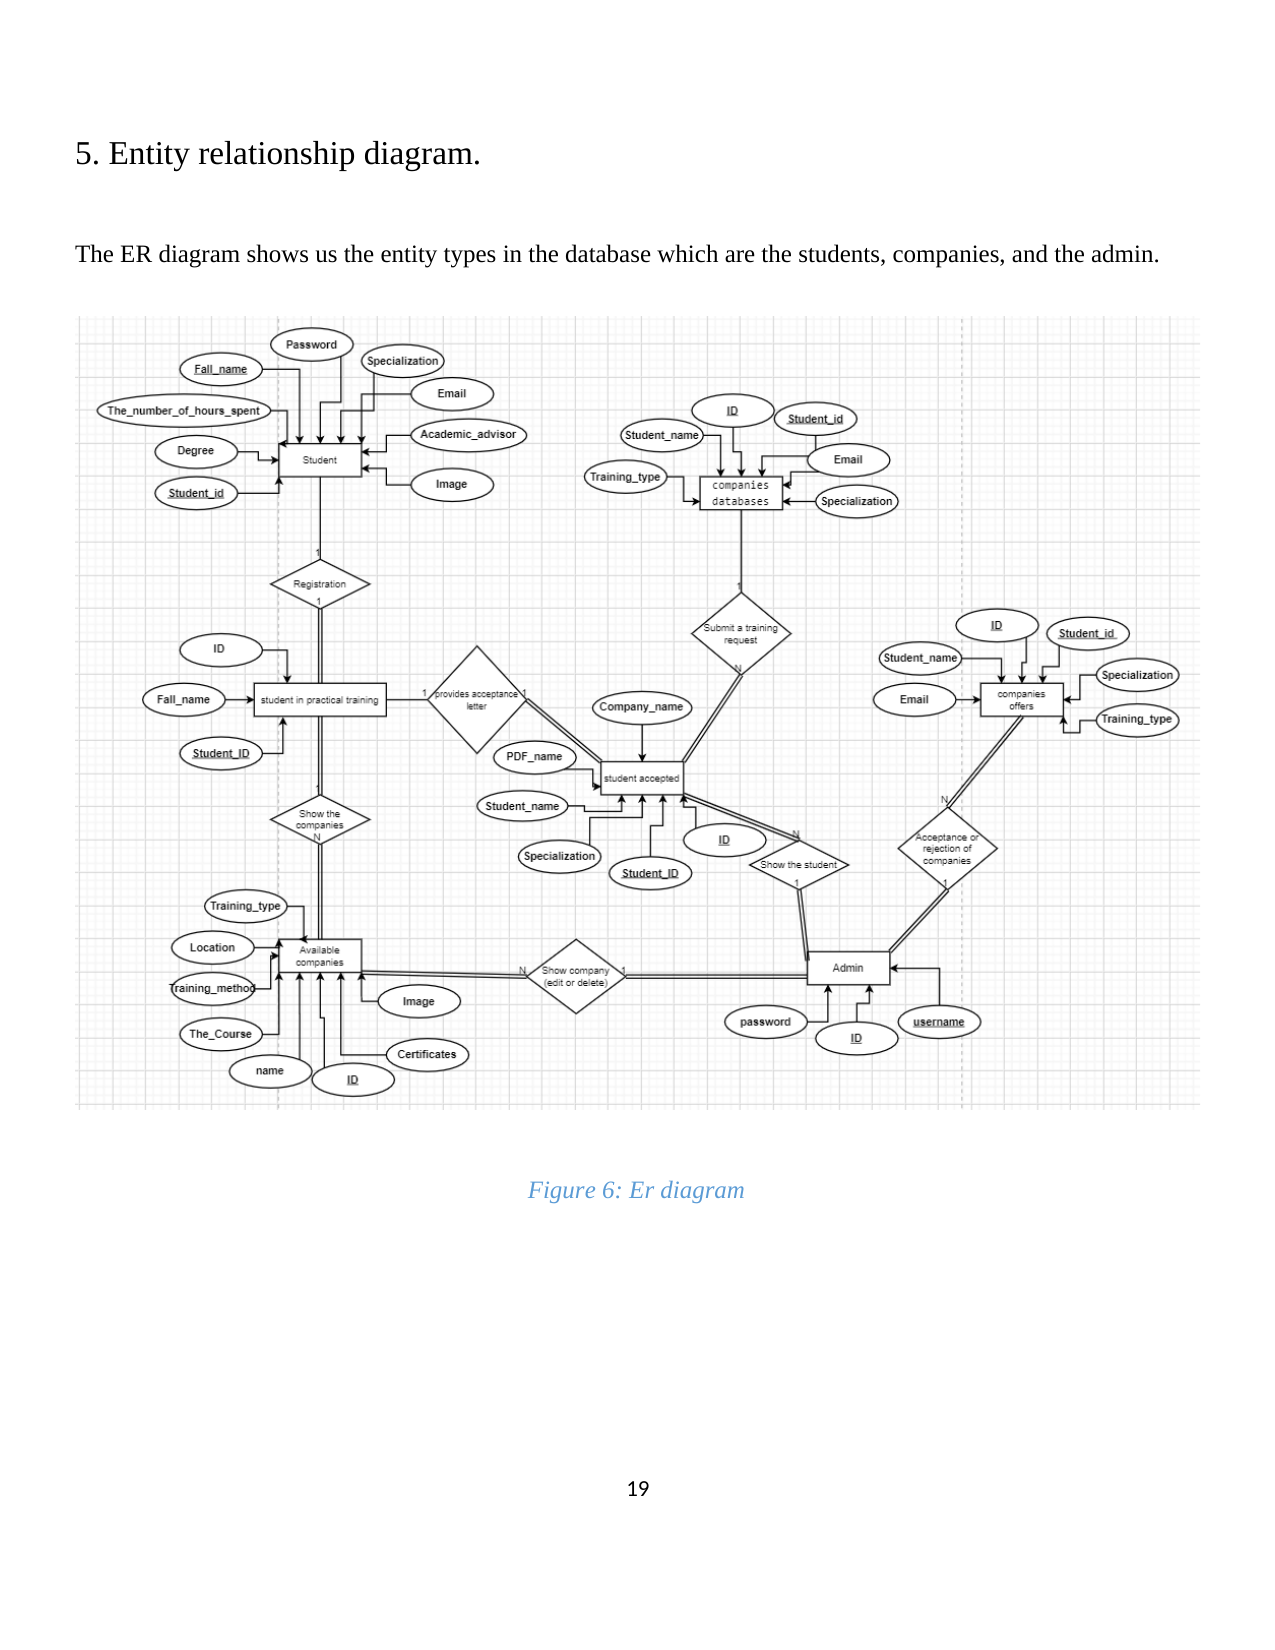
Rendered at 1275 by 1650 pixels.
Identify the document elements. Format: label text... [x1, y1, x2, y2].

text Figure 6: Er diagram [75, 1175, 1200, 1204]
text 5. Entity relationship diagram. [75, 133, 1200, 171]
picture [75, 316, 1200, 1110]
text The ER diagram shows us the entity types in the database which are the students, companies, and the admin. [75, 239, 1200, 298]
